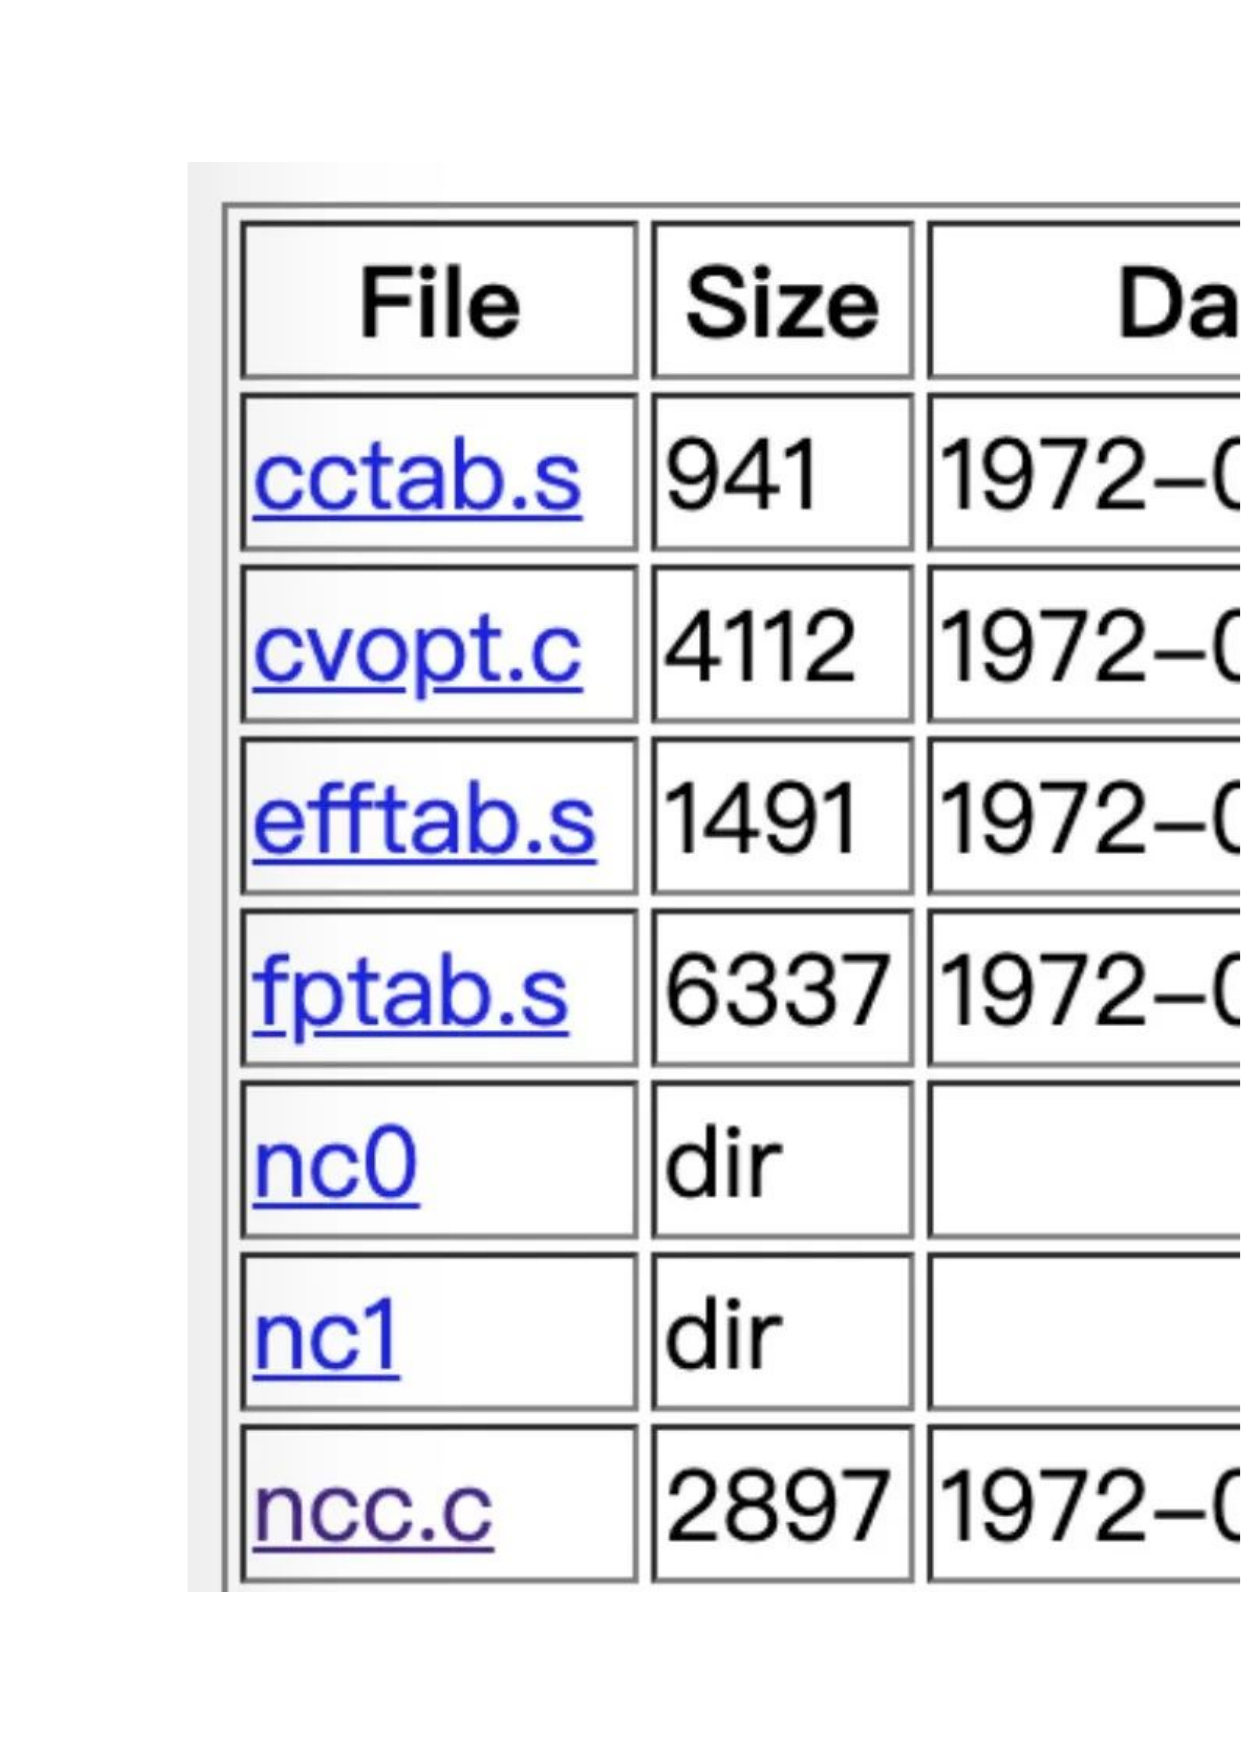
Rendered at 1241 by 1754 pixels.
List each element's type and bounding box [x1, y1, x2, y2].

picture [187, 162, 1241, 1592]
